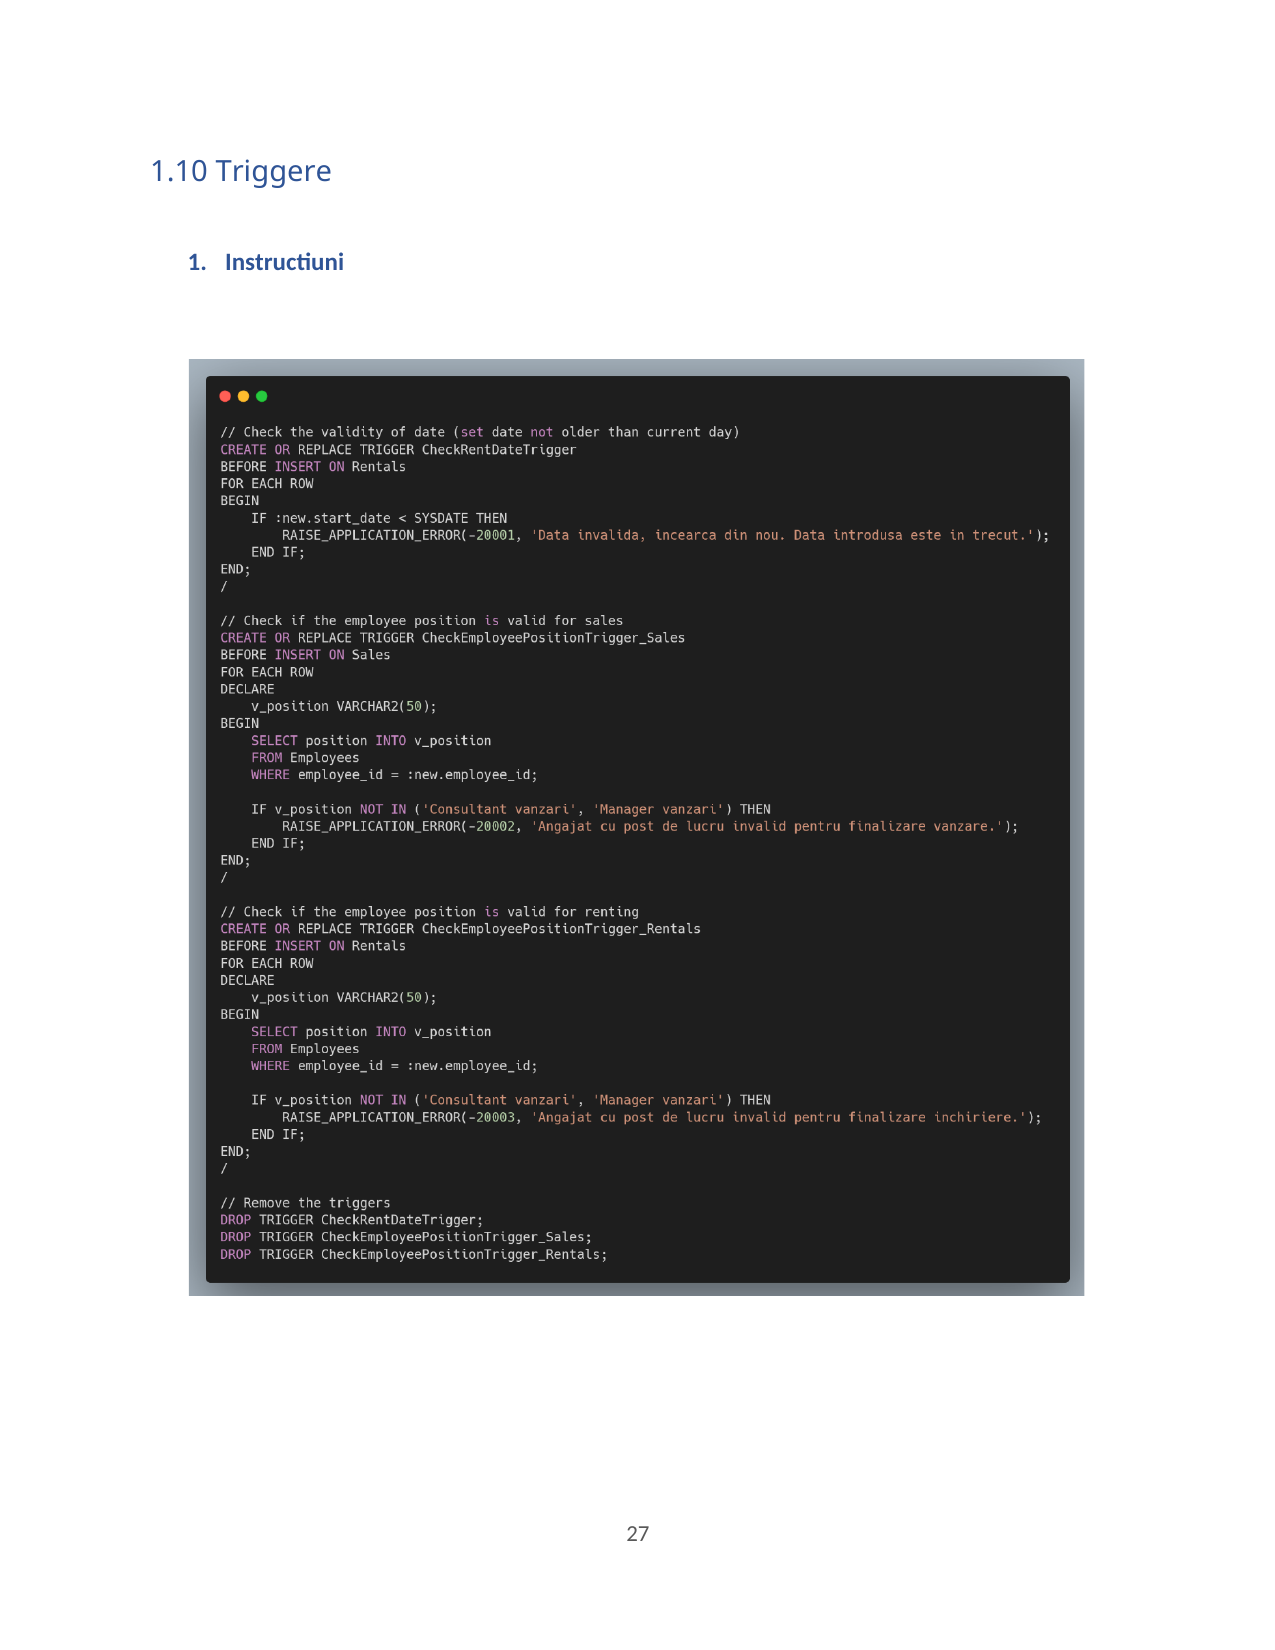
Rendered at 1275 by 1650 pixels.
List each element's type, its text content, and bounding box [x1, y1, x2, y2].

subtitle Triggere [150, 150, 1125, 190]
list Instructiuni [187, 246, 1125, 276]
picture [187, 359, 1084, 1293]
